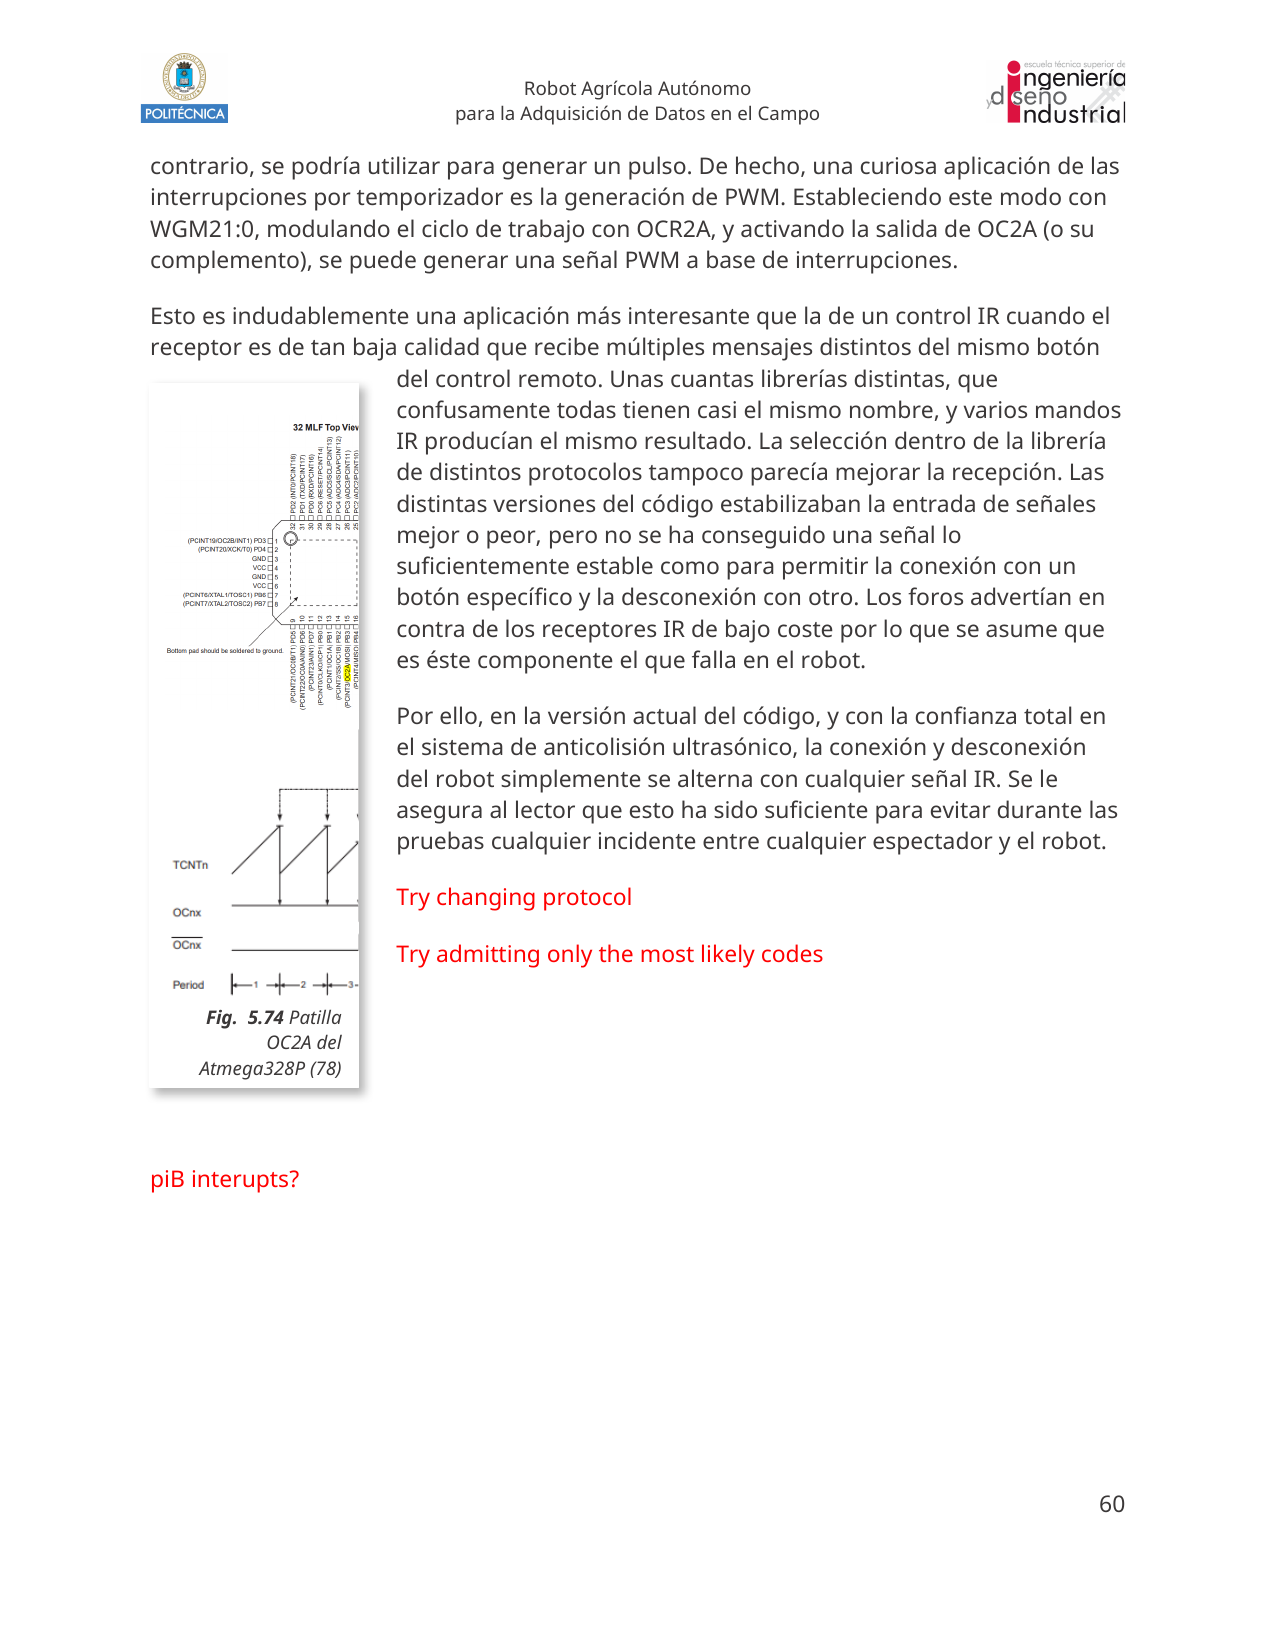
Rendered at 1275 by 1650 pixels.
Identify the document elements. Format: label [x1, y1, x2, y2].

picture [165, 415, 359, 1004]
picture [140, 53, 228, 123]
picture [986, 60, 1125, 123]
